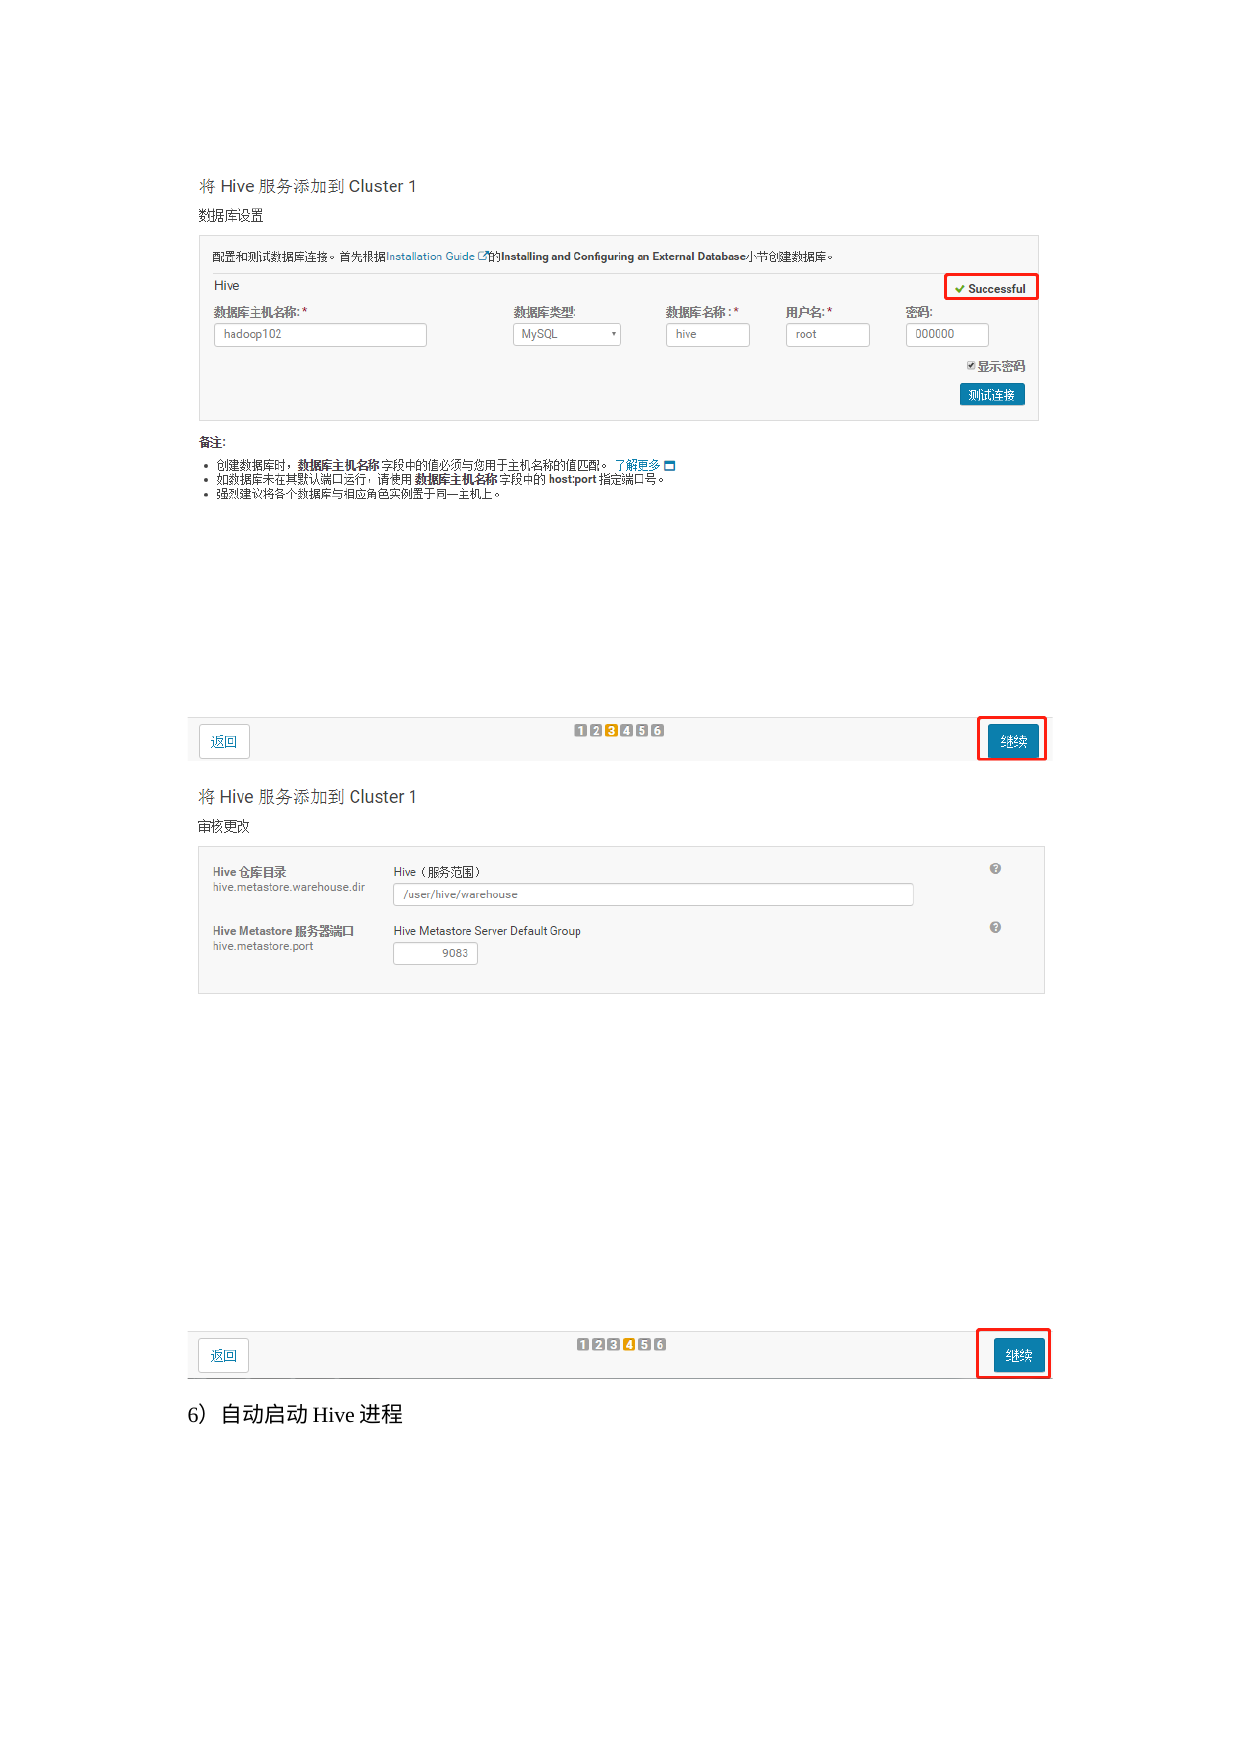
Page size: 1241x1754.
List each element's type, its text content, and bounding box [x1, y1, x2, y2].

picture [187, 779, 1053, 1379]
picture [187, 162, 1053, 761]
text 6）自动启动Hive进程 [187, 1397, 1053, 1429]
